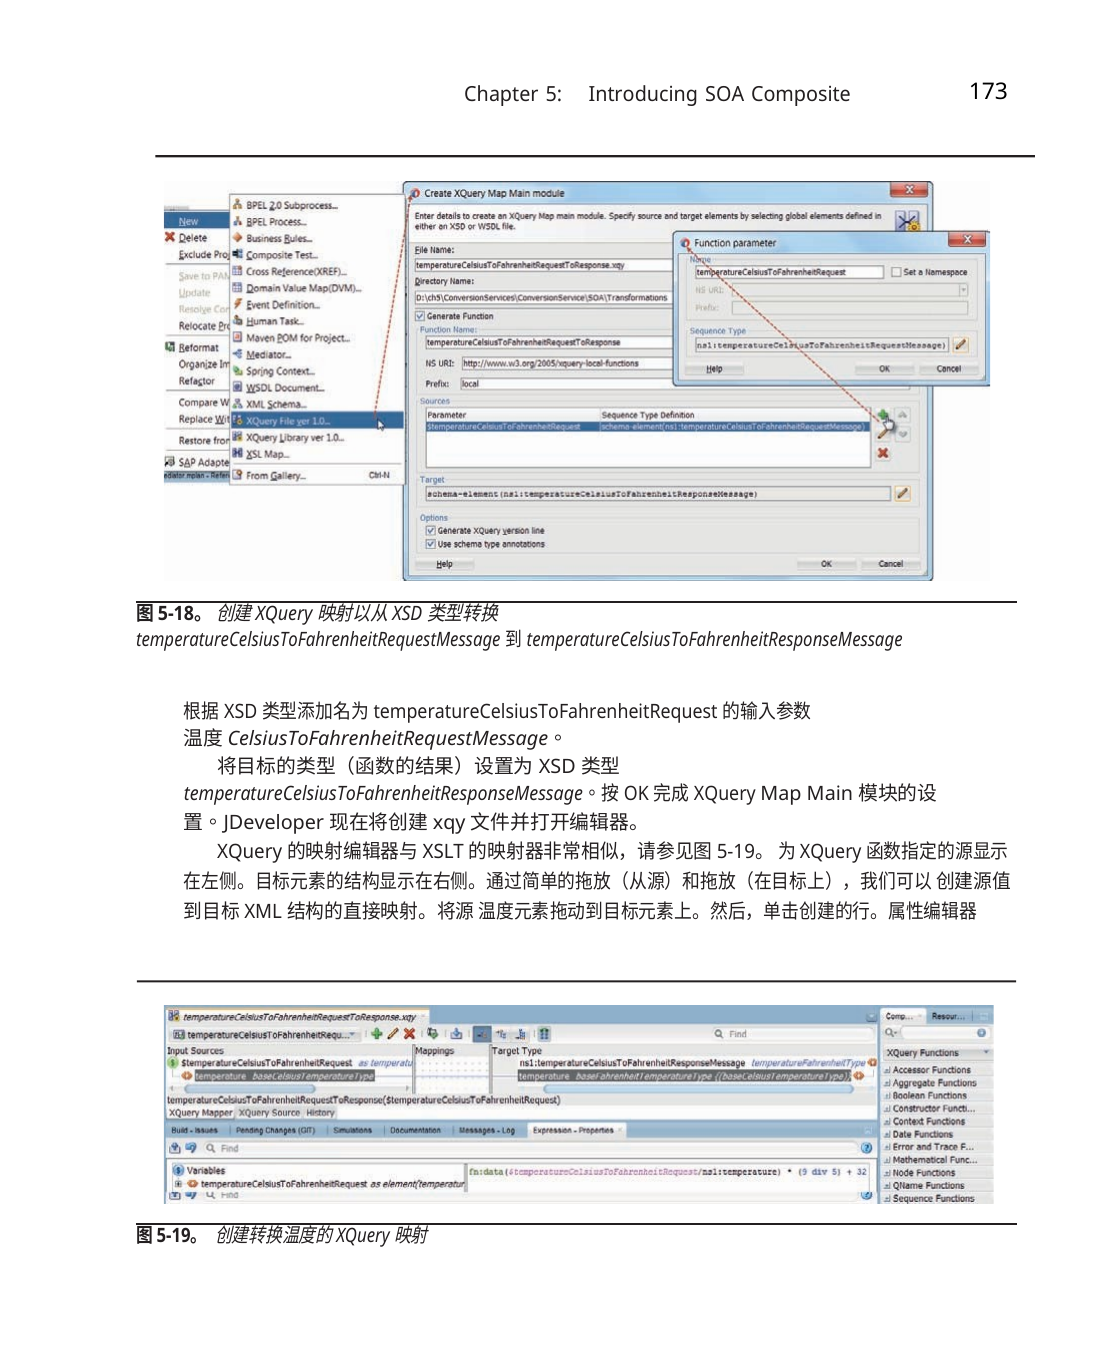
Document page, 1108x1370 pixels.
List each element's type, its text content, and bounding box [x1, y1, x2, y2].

text 将目标的类型（函数的结果）设置为 XSD 类型 temperatureCelsiusToFahrenheitResponseMessage。按 OK 完成 XQuery Map Main 模块的设置。JDeveloper 现在将创建 xqy 文件并打开编辑器。 [184, 752, 1011, 836]
text 根据 XSD 类型添加名为 temperatureCelsiusToFahrenheitRequest 的输入参数 [184, 697, 1107, 724]
picture [163, 1005, 994, 1204]
text 图 5-19。 创建转换温度的 XQuery 映射 [136, 1217, 1107, 1247]
text temperatureCelsiusToFahrenheitRequestMessage 到 temperatureCelsiusToFahrenheitResponseMessage [136, 625, 1107, 652]
text 温度CelsiusToFahrenheitRequestMessage。 [184, 724, 1107, 752]
picture [163, 181, 990, 581]
text XQuery 的映射编辑器与 XSLT 的映射器非常相似，请参见图 5-19。 为 XQuery 函数指定的源显示在左侧。目标元素的结构显示在右侧。通过简单的拖放（从源）和拖放（在目标上），我们可以 创建源值到目标 XML 结构的直接映射。将源 温度元素拖动到目标元素上。然后，单击创建的行。属性编辑器 [184, 836, 1016, 924]
text 图 5-18。 创建 XQuery 映射以从 XSD 类型转换 [136, 596, 1107, 625]
